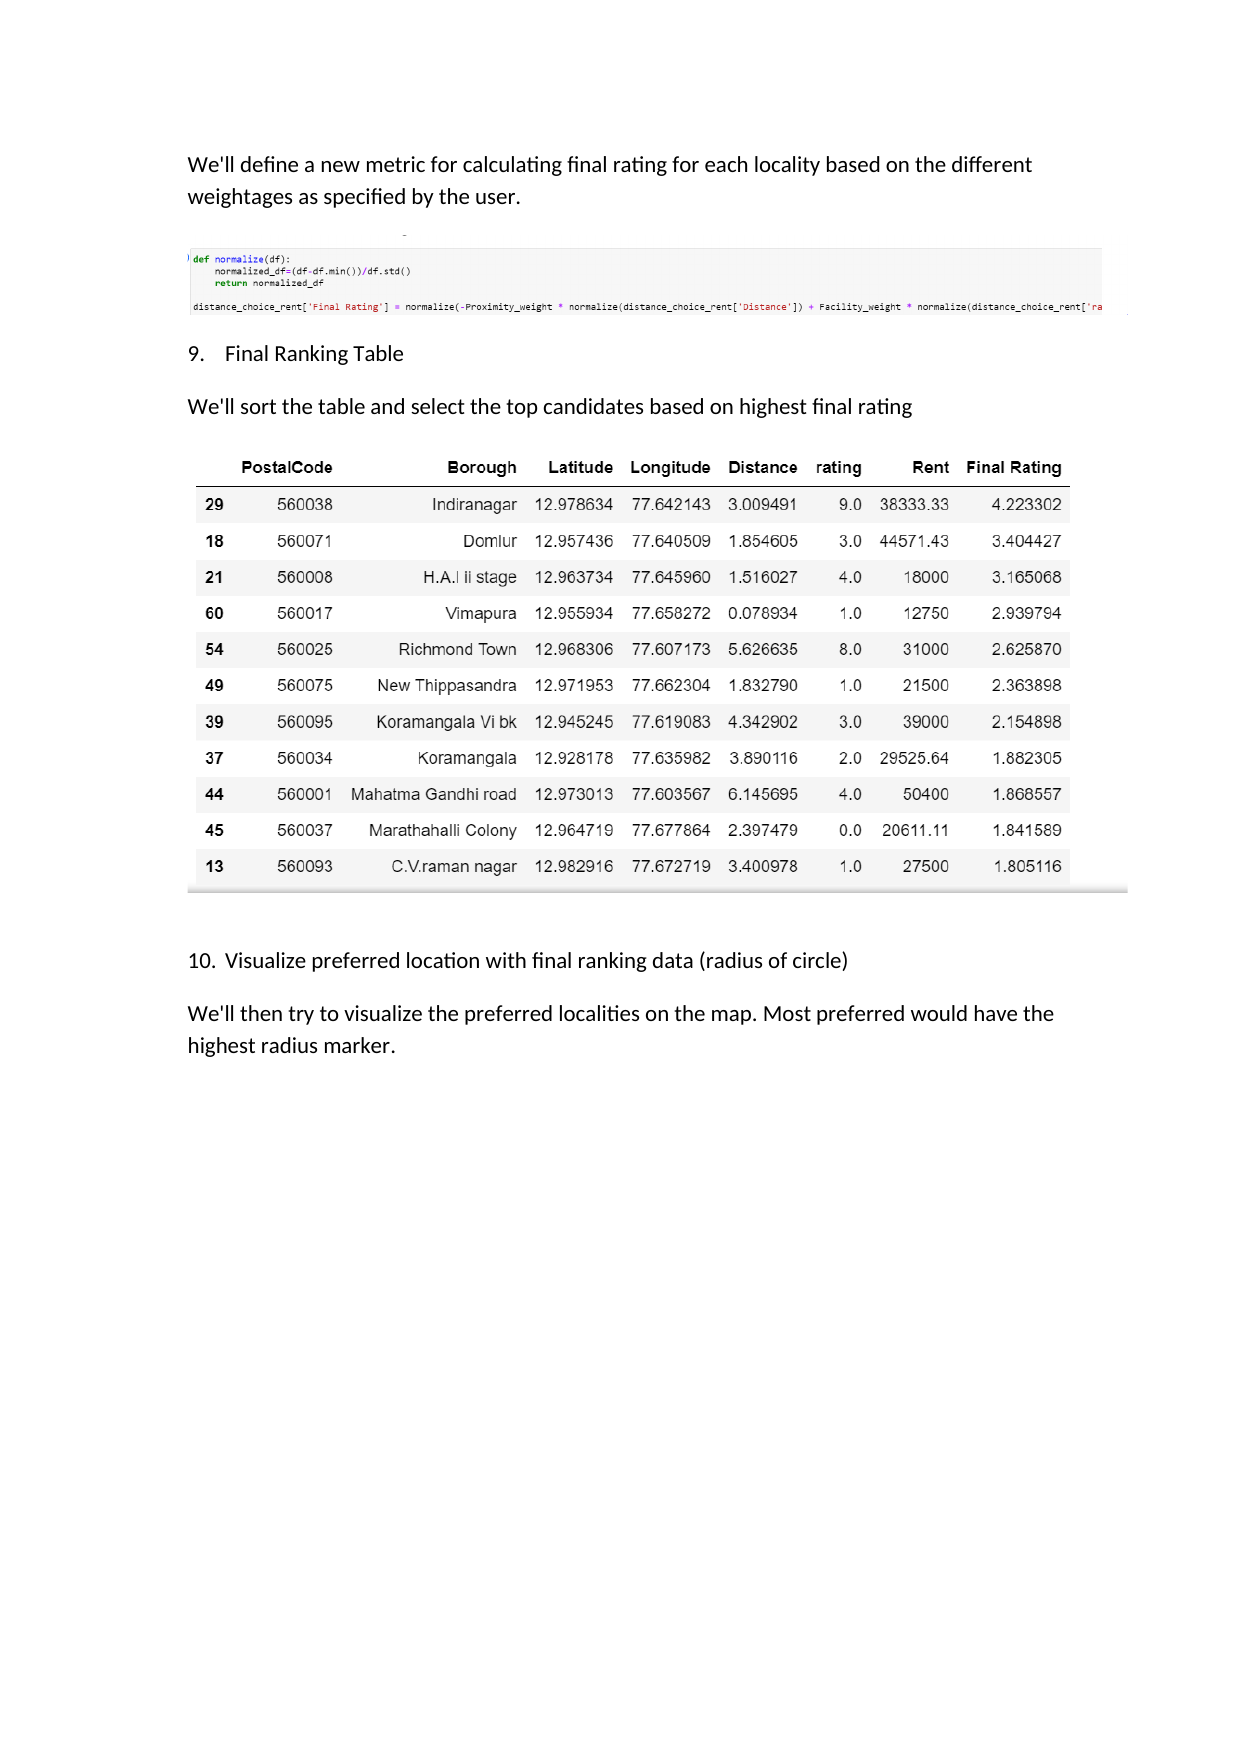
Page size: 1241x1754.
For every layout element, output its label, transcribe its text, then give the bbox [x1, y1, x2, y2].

picture [187, 235, 1128, 315]
text We'll then try to visualize the preferred localities on the map. Most preferred would have the highest radius marker. [187, 999, 1090, 1059]
list Visualize preferred location with final ranking data (radius of circle) [187, 946, 1090, 974]
text We'll sort the table and select the top candidates based on highest final rating [150, 392, 1090, 420]
picture [187, 445, 1128, 921]
text We'll define a new metric for calculating final rating for each locality based on the different weightages as specified by the user. [187, 150, 1090, 210]
list Final Ranking Table [187, 339, 1090, 367]
